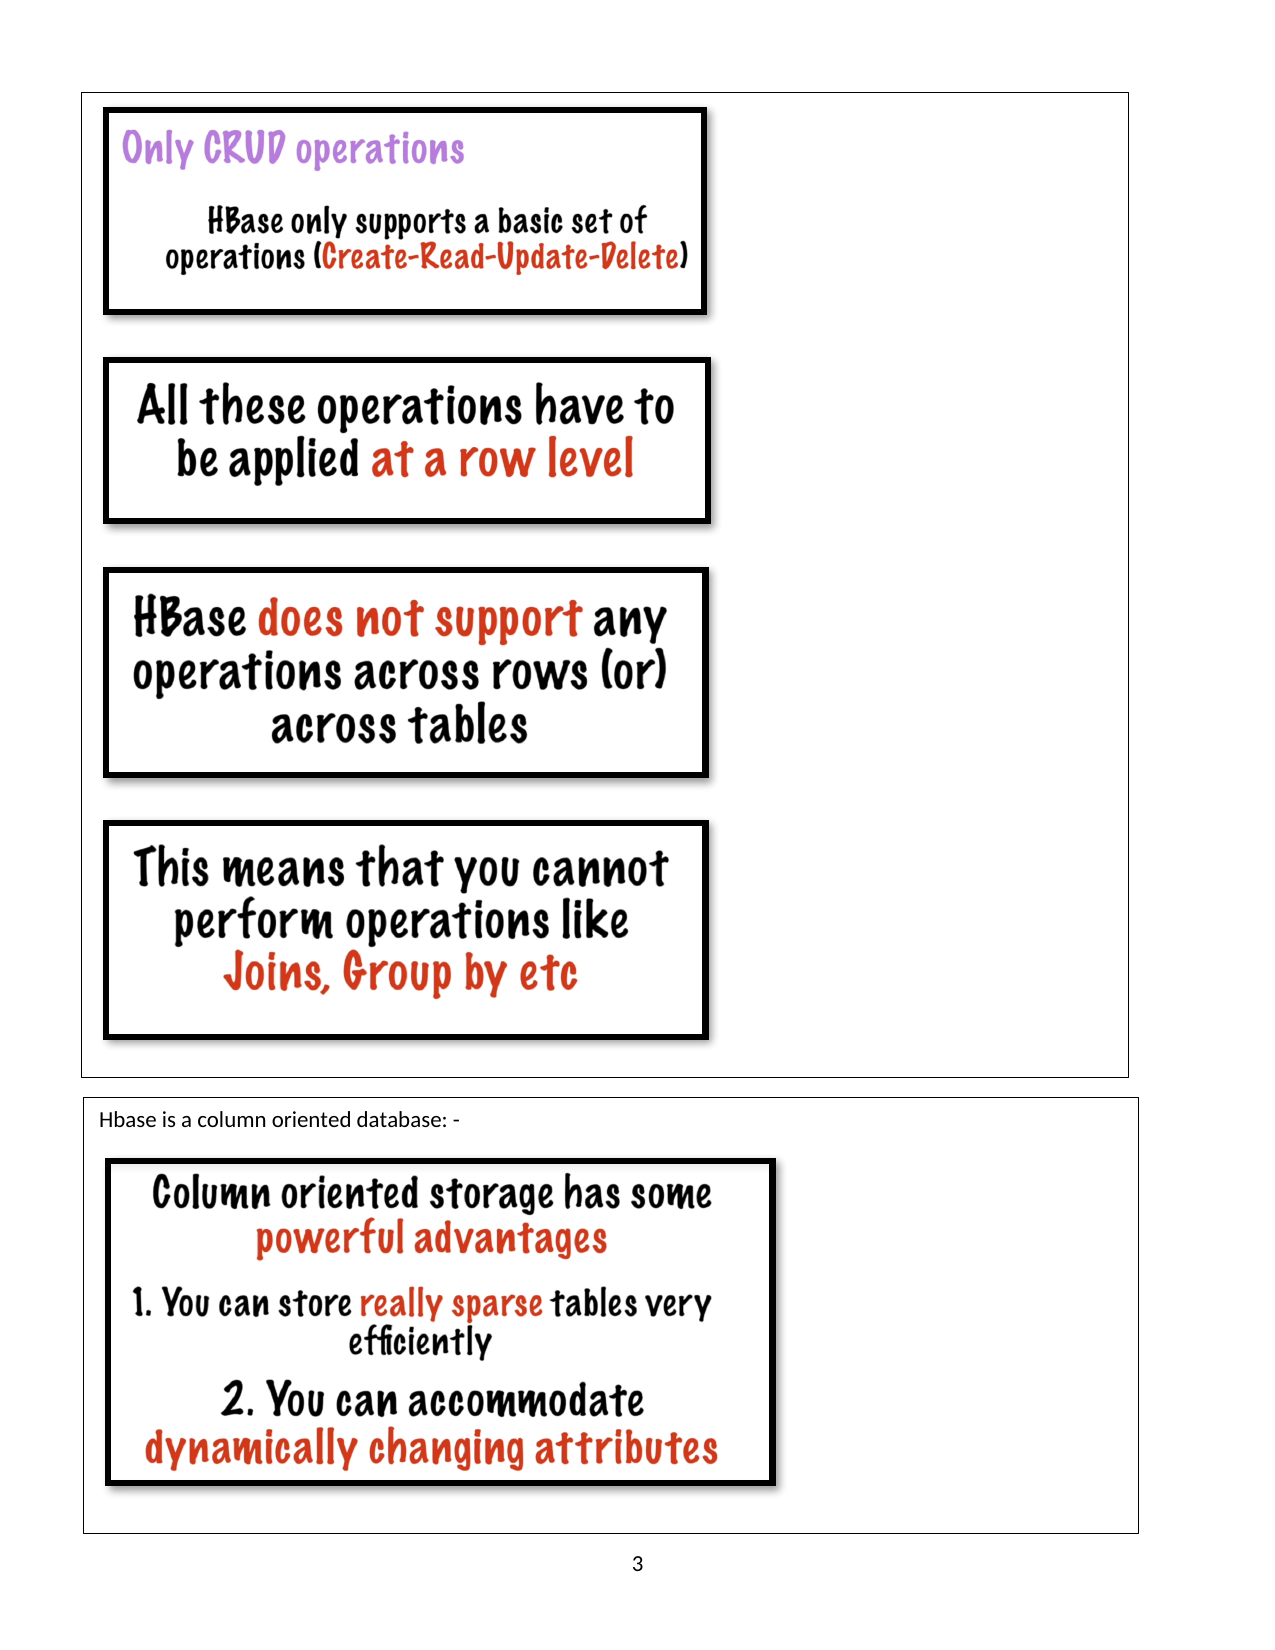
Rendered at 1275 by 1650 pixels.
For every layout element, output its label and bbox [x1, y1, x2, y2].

picture [109, 573, 702, 772]
picture [109, 113, 701, 309]
picture [109, 363, 705, 518]
picture [111, 1164, 769, 1480]
picture [109, 826, 702, 1034]
